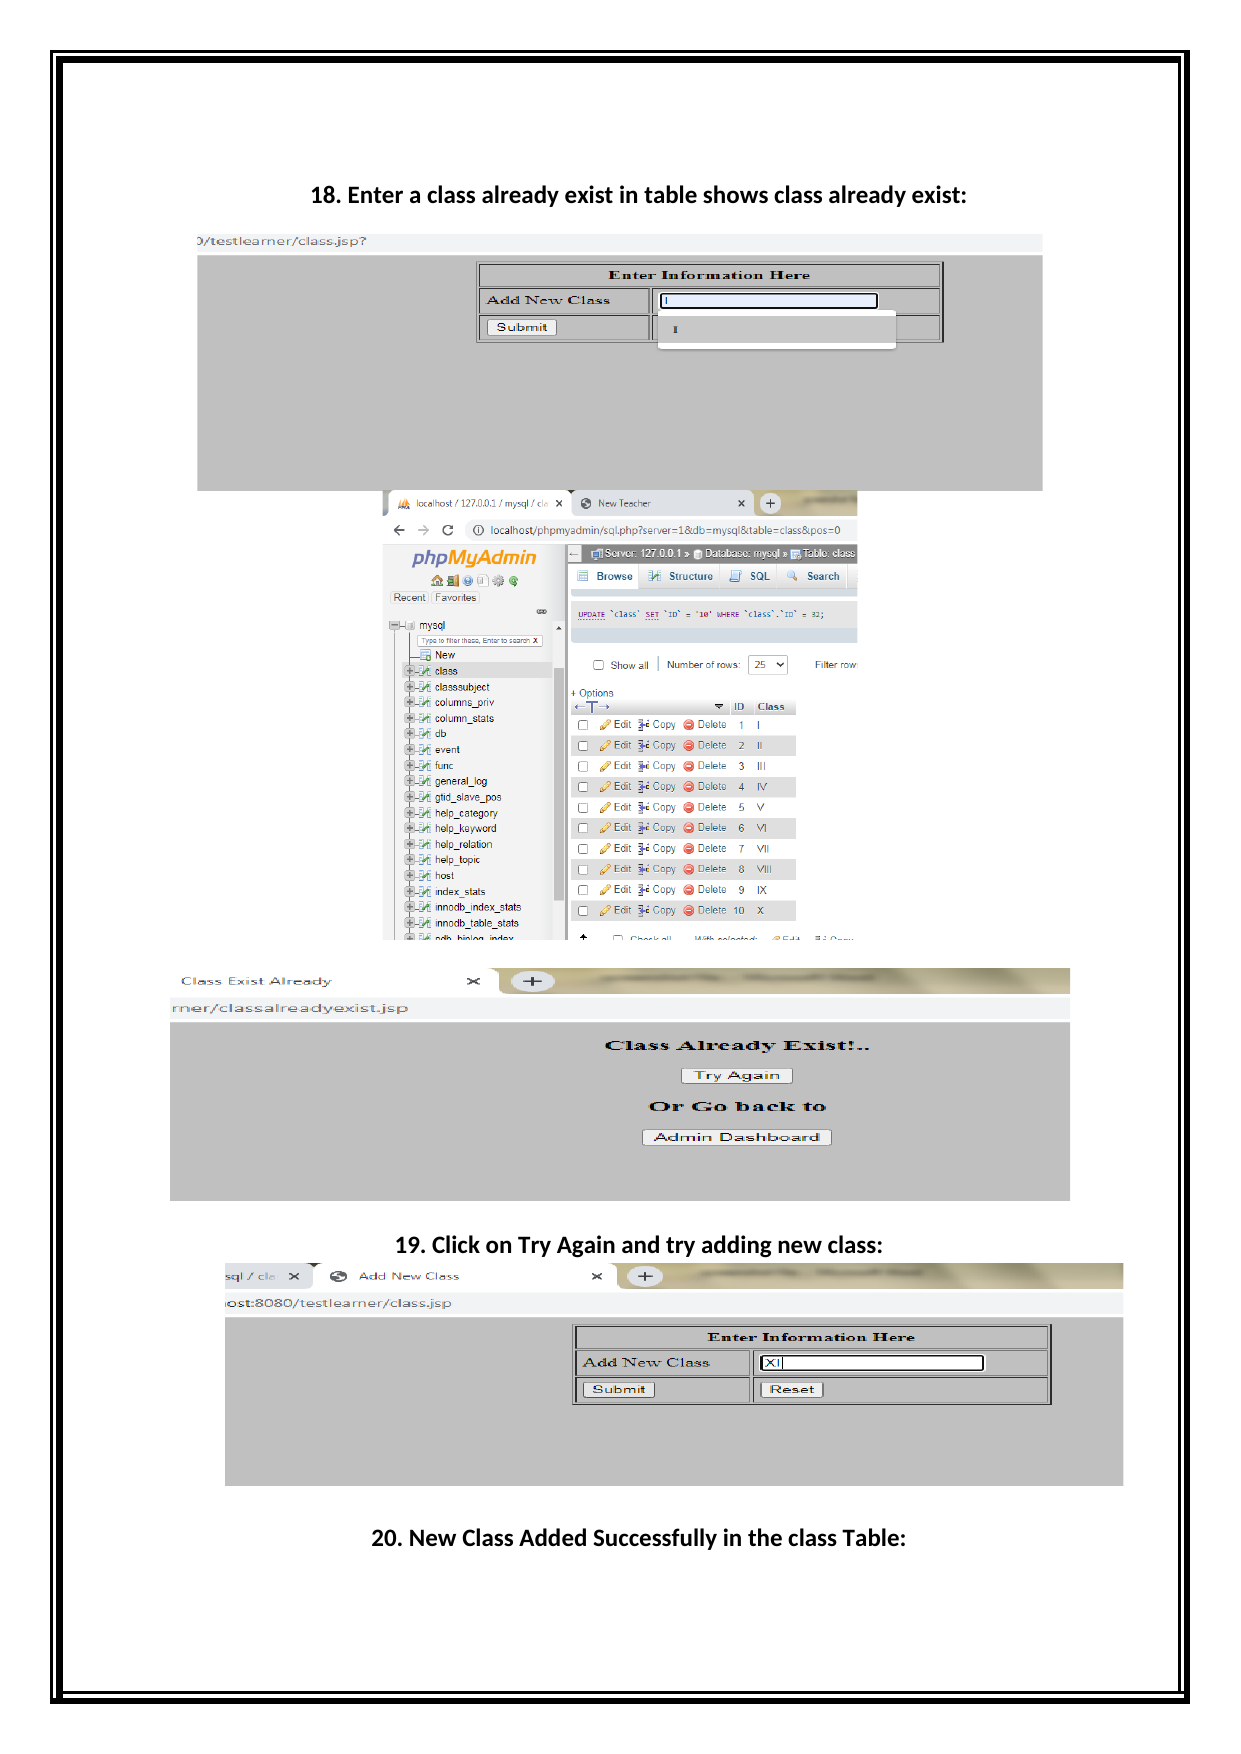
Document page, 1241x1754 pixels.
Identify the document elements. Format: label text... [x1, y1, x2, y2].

picture [170, 968, 1071, 1201]
list Enter a class already exist in table shows class already exist: [187, 179, 1090, 209]
list New Class Added Successfully in the class Table: [187, 1522, 1090, 1553]
picture [197, 234, 1043, 940]
list Click on Try Again and try adding new class: [187, 1229, 1090, 1259]
picture [225, 1263, 1124, 1486]
